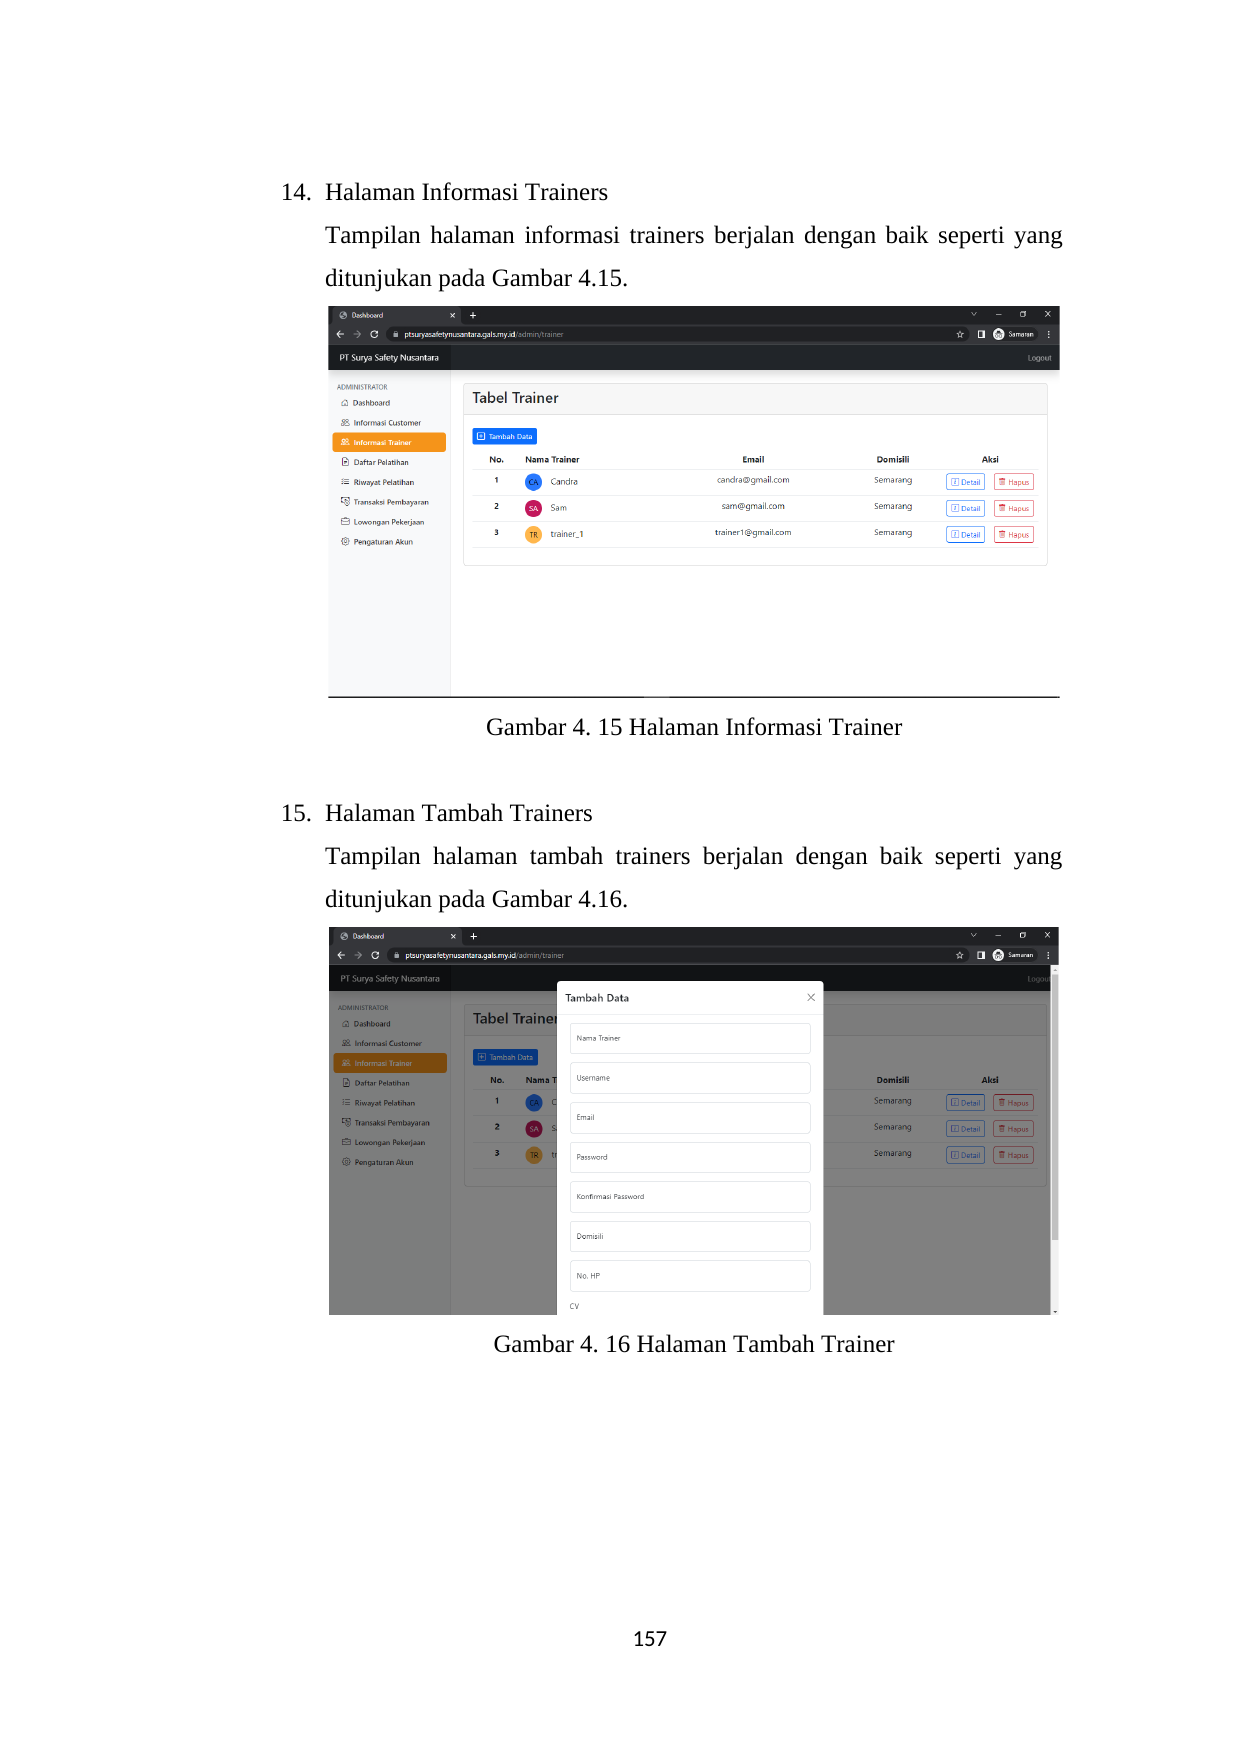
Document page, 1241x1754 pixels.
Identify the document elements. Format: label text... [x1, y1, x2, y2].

picture [328, 306, 1060, 698]
list Halaman Tambah Trainers [281, 798, 1063, 827]
list Gambar 4. 15 Halaman Informasi Trainer [325, 712, 1063, 741]
picture [329, 927, 1059, 1315]
list Halaman Informasi Trainers [281, 177, 1063, 206]
list Tampilan halaman tambah trainers berjalan dengan baik seperti yang ditunjukan pada Gambar 4.16. [325, 841, 1063, 913]
list Tampilan halaman informasi trainers berjalan dengan baik seperti yang ditunjukan pada Gambar 4.15. [325, 220, 1063, 292]
